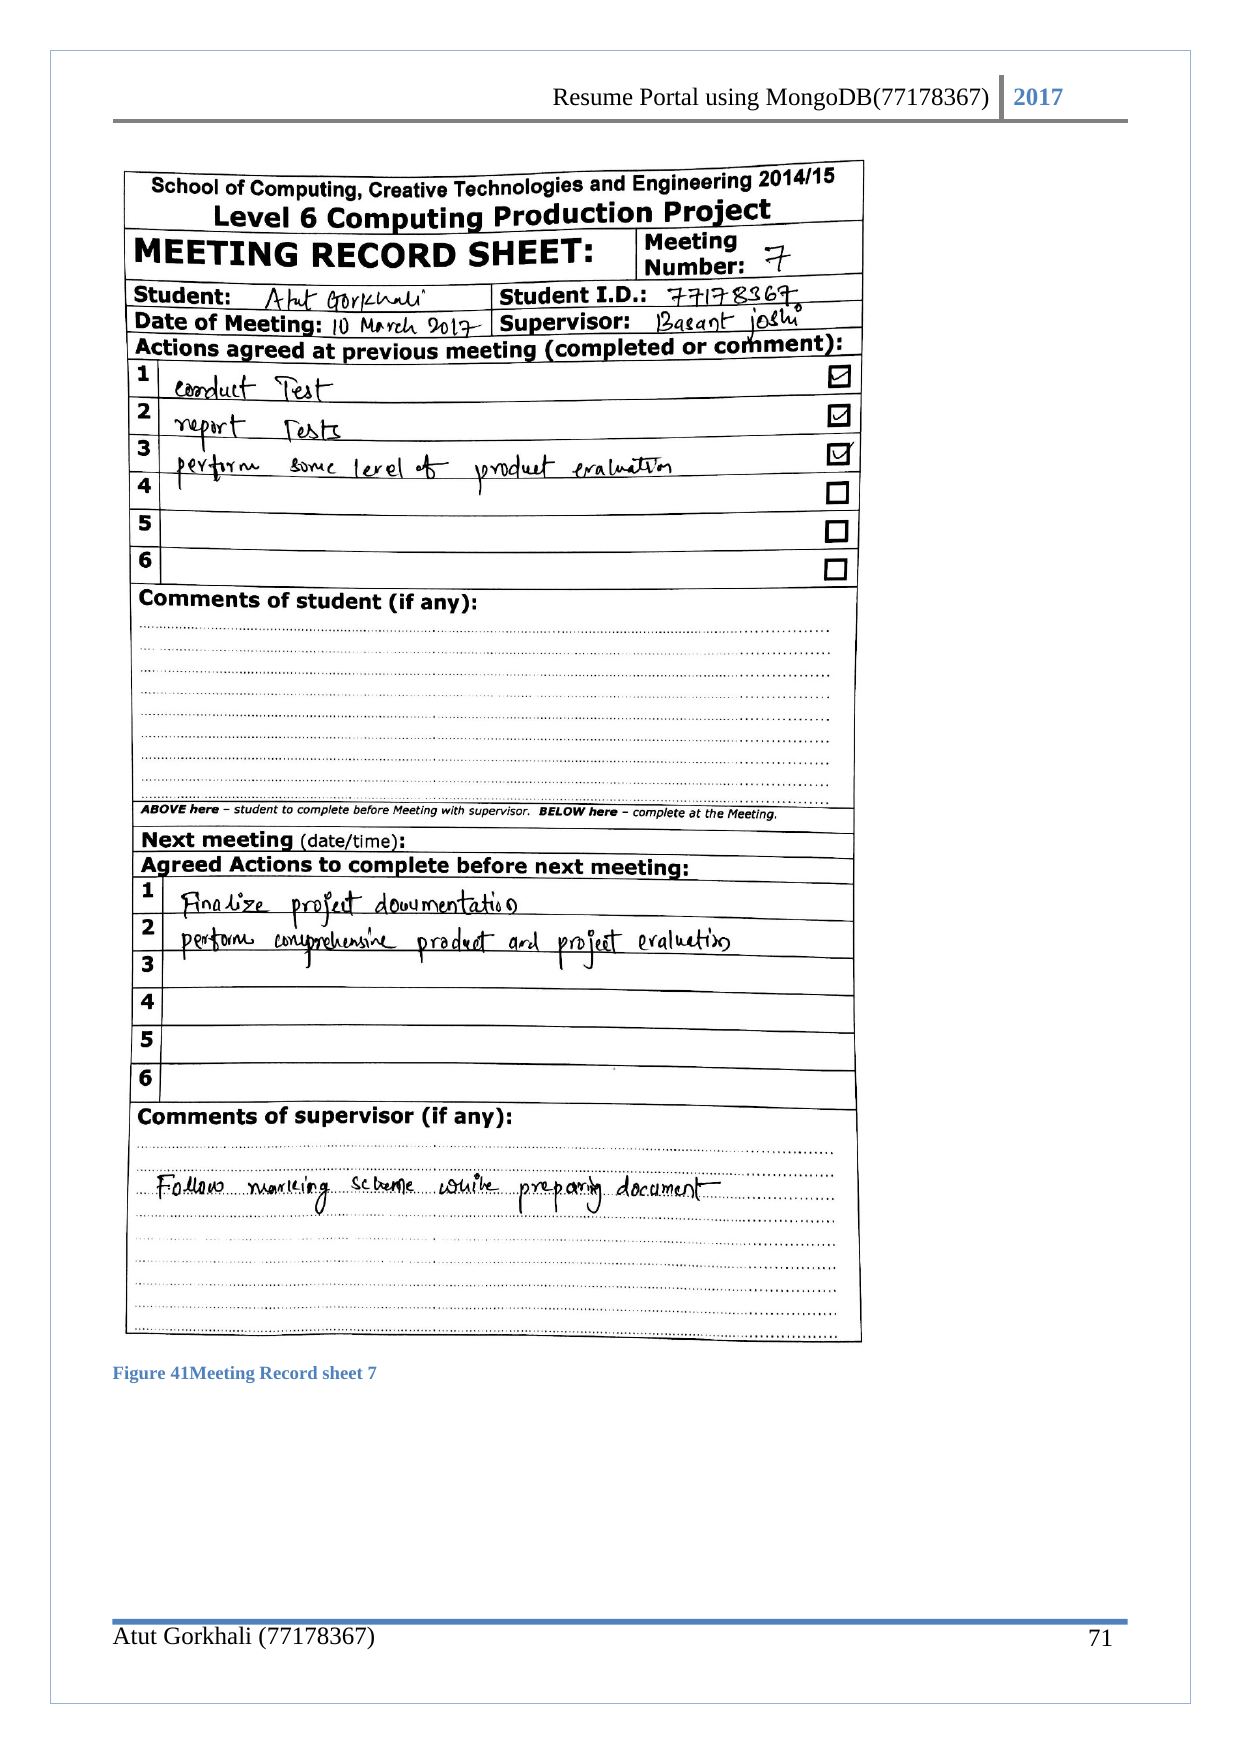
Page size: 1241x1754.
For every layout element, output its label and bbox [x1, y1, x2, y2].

picture [112, 152, 885, 1353]
